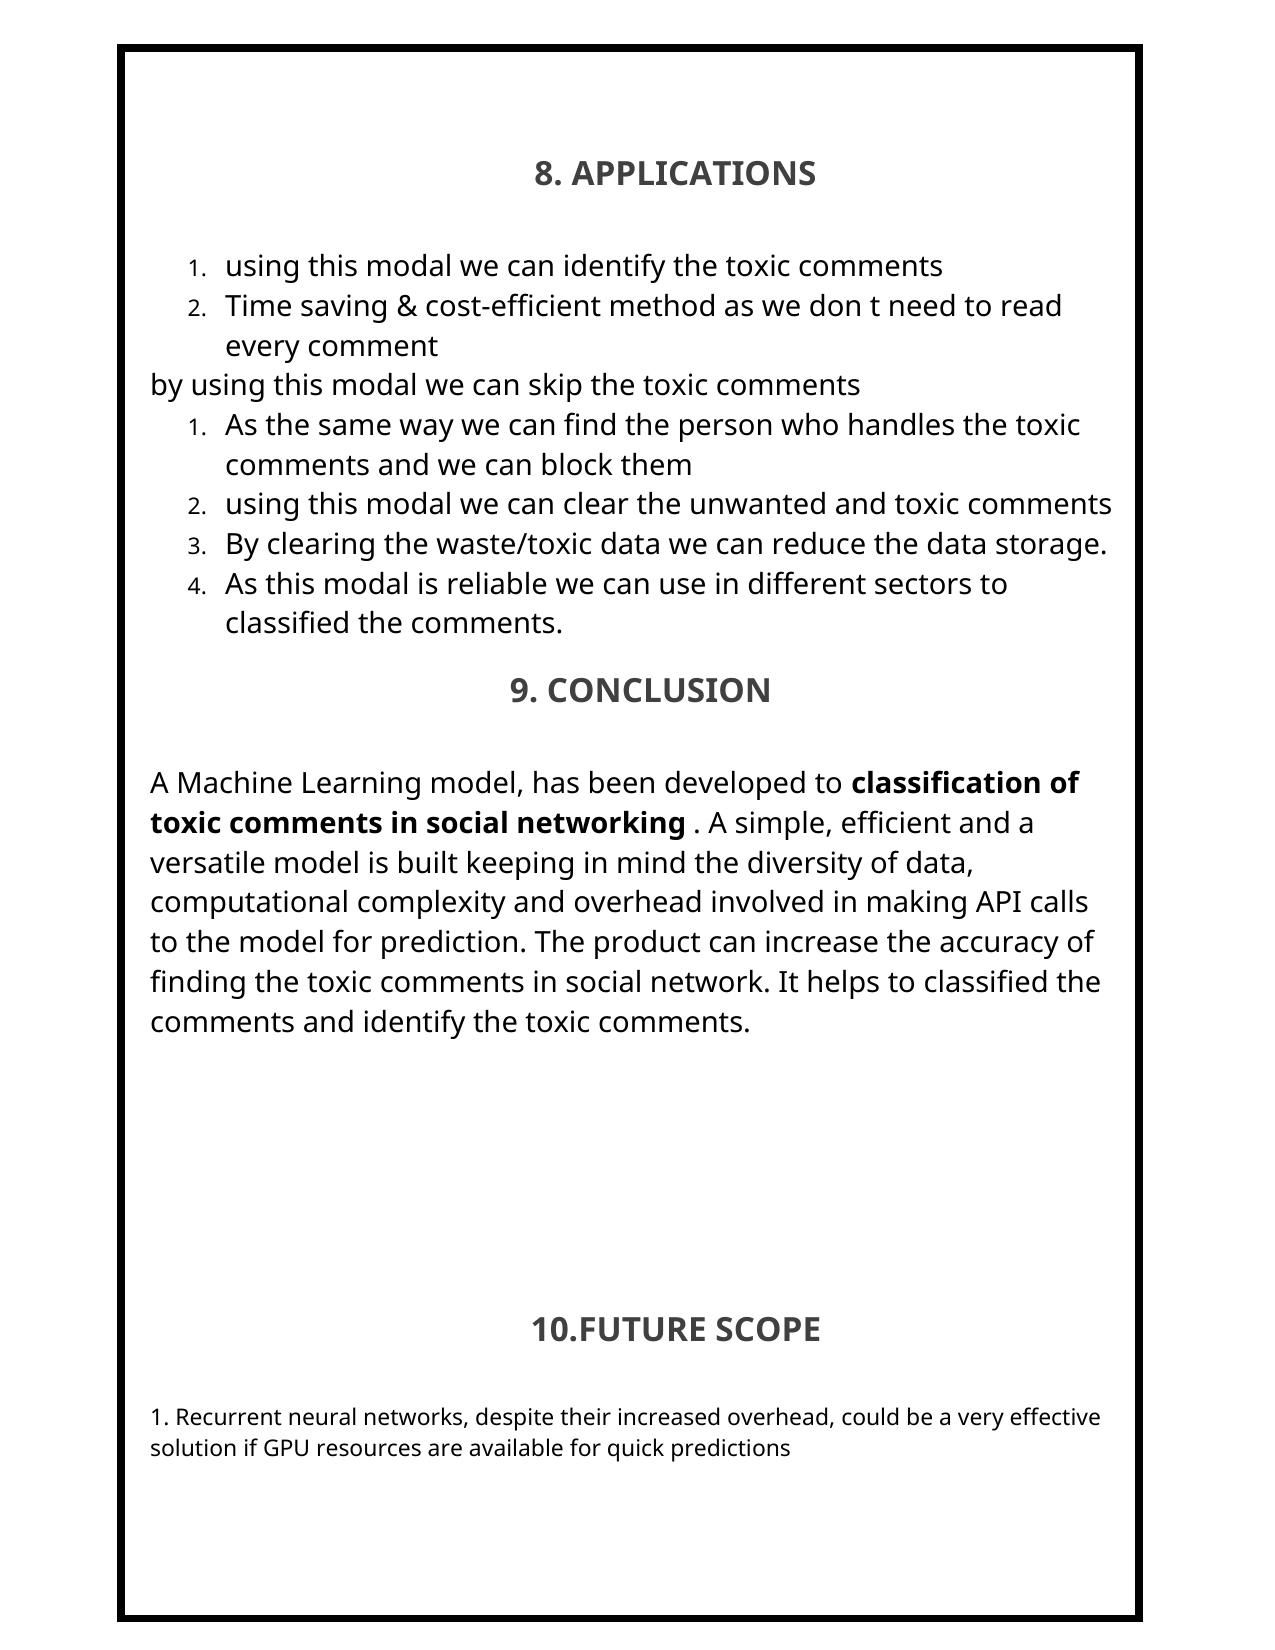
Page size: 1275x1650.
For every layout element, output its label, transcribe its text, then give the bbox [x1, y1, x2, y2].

text 10.FUTURE SCOPE [150, 1306, 1125, 1351]
list using this modal we can identify the toxic comments [187, 245, 1125, 285]
list As the same way we can find the person who handles the toxic comments and we can block them [187, 404, 1125, 483]
text 1. Recurrent neural networks, despite their increased overhead, could be a very effective solution if GPU resources are available for quick predictions [150, 1401, 1125, 1463]
text 9. CONCLUSION [150, 667, 1125, 713]
list As this modal is reliable we can use in different sectors to classified the comments. [187, 563, 1125, 642]
list By clearing the waste/toxic data we can reduce the data storage. [187, 523, 1125, 563]
text by using this modal we can skip the toxic comments [150, 364, 1125, 404]
text 8. APPLICATIONS [150, 150, 1125, 195]
list using this modal we can clear the unwanted and toxic comments [187, 483, 1125, 523]
text A Machine Learning model, has been developed to classification of toxic comments in social networking . A simple, efficient and a versatile model is built keeping in mind the diversity of data, computational complexity and overhead involved in making API calls to the model for prediction. The product can increase the accuracy of finding the toxic comments in social network. It helps to classified the comments and identify the toxic comments. [150, 763, 1125, 1041]
list Time saving & cost-efficient method as we don t need to read every comment [187, 285, 1125, 364]
